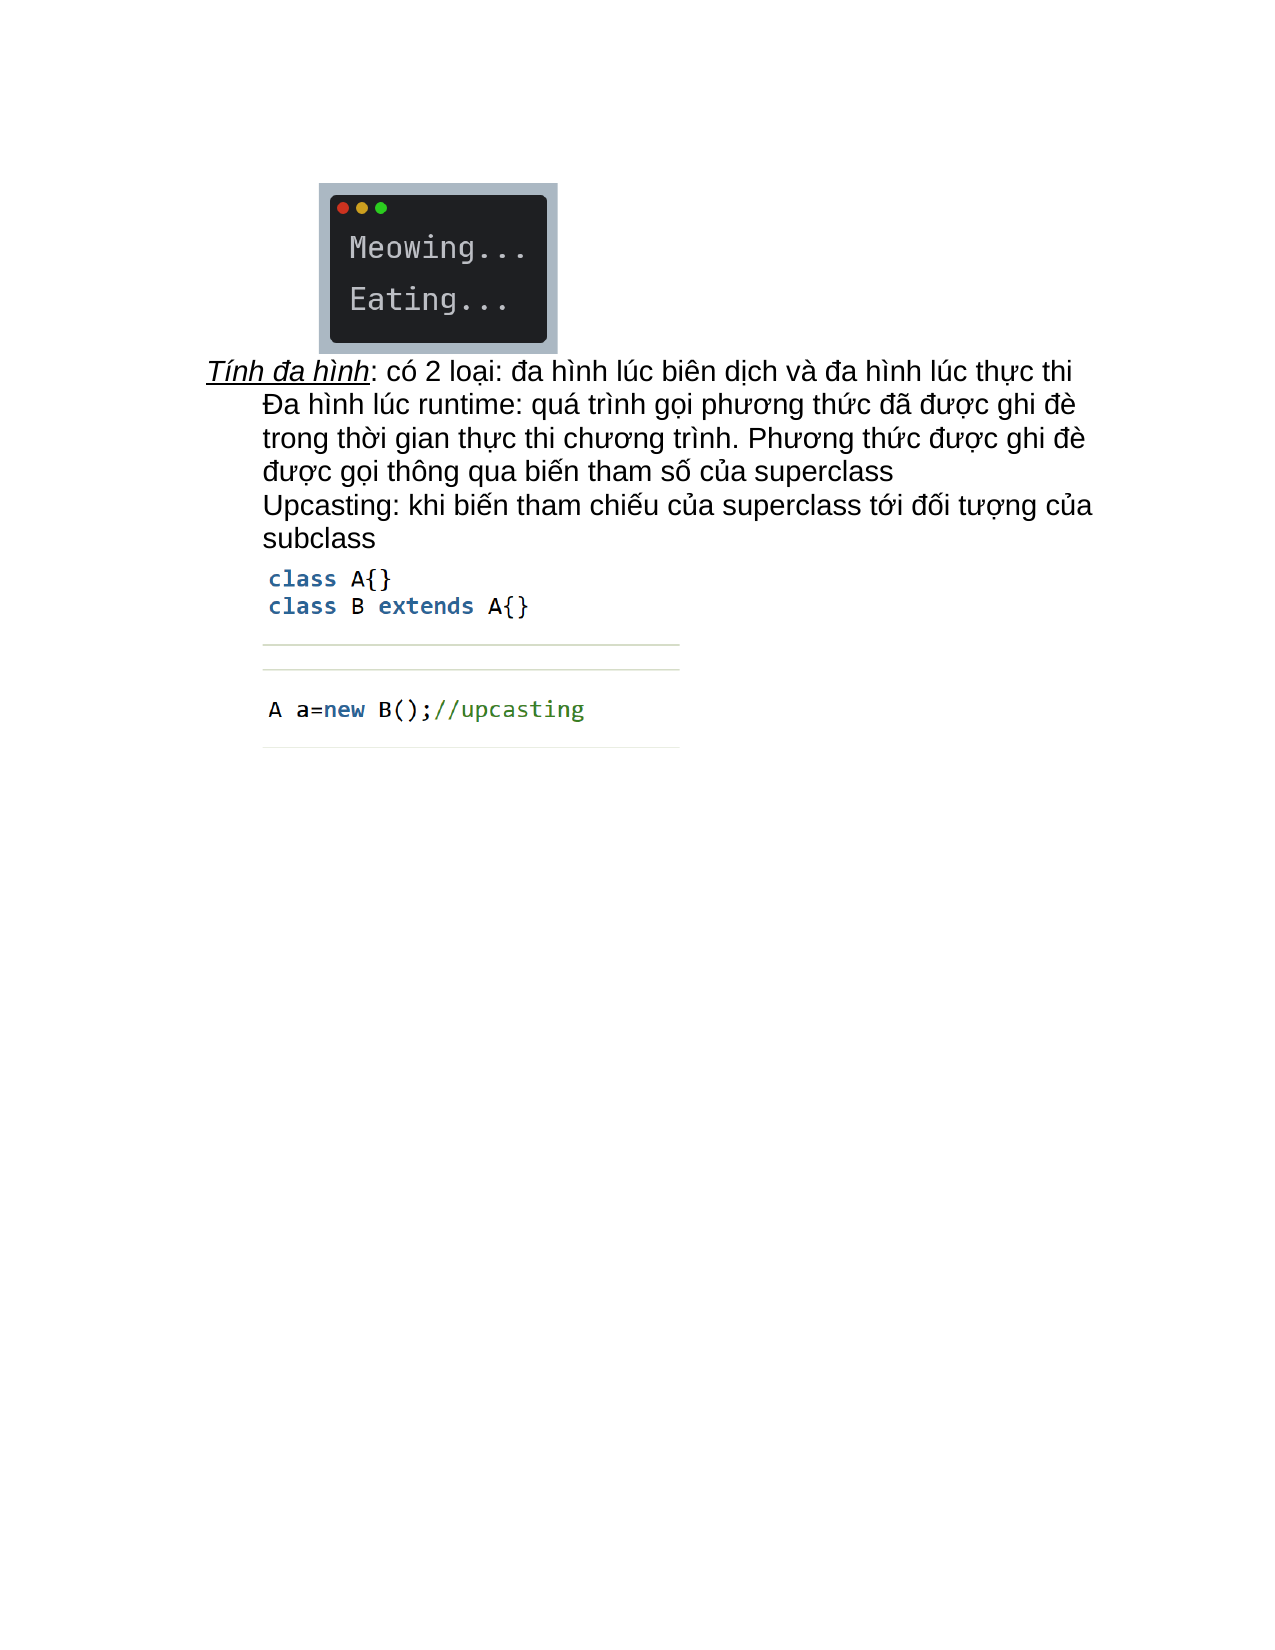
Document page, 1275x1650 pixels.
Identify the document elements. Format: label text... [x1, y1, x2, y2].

text Upcasting: khi biến tham chiếu của superclass tới đối tượng của subclass [262, 488, 1125, 555]
picture [318, 183, 558, 354]
text Tính đa hình: có 2 loại: đa hình lúc biên dịch và đa hình lúc thực thi [206, 354, 1125, 387]
picture [262, 555, 680, 748]
text Đa hình lúc runtime: quá trình gọi phương thức đã được ghi đè trong thời gian thực thi chương trình. Phương thức được ghi đè được gọi thông qua biến tham số của superclass [262, 387, 1125, 488]
